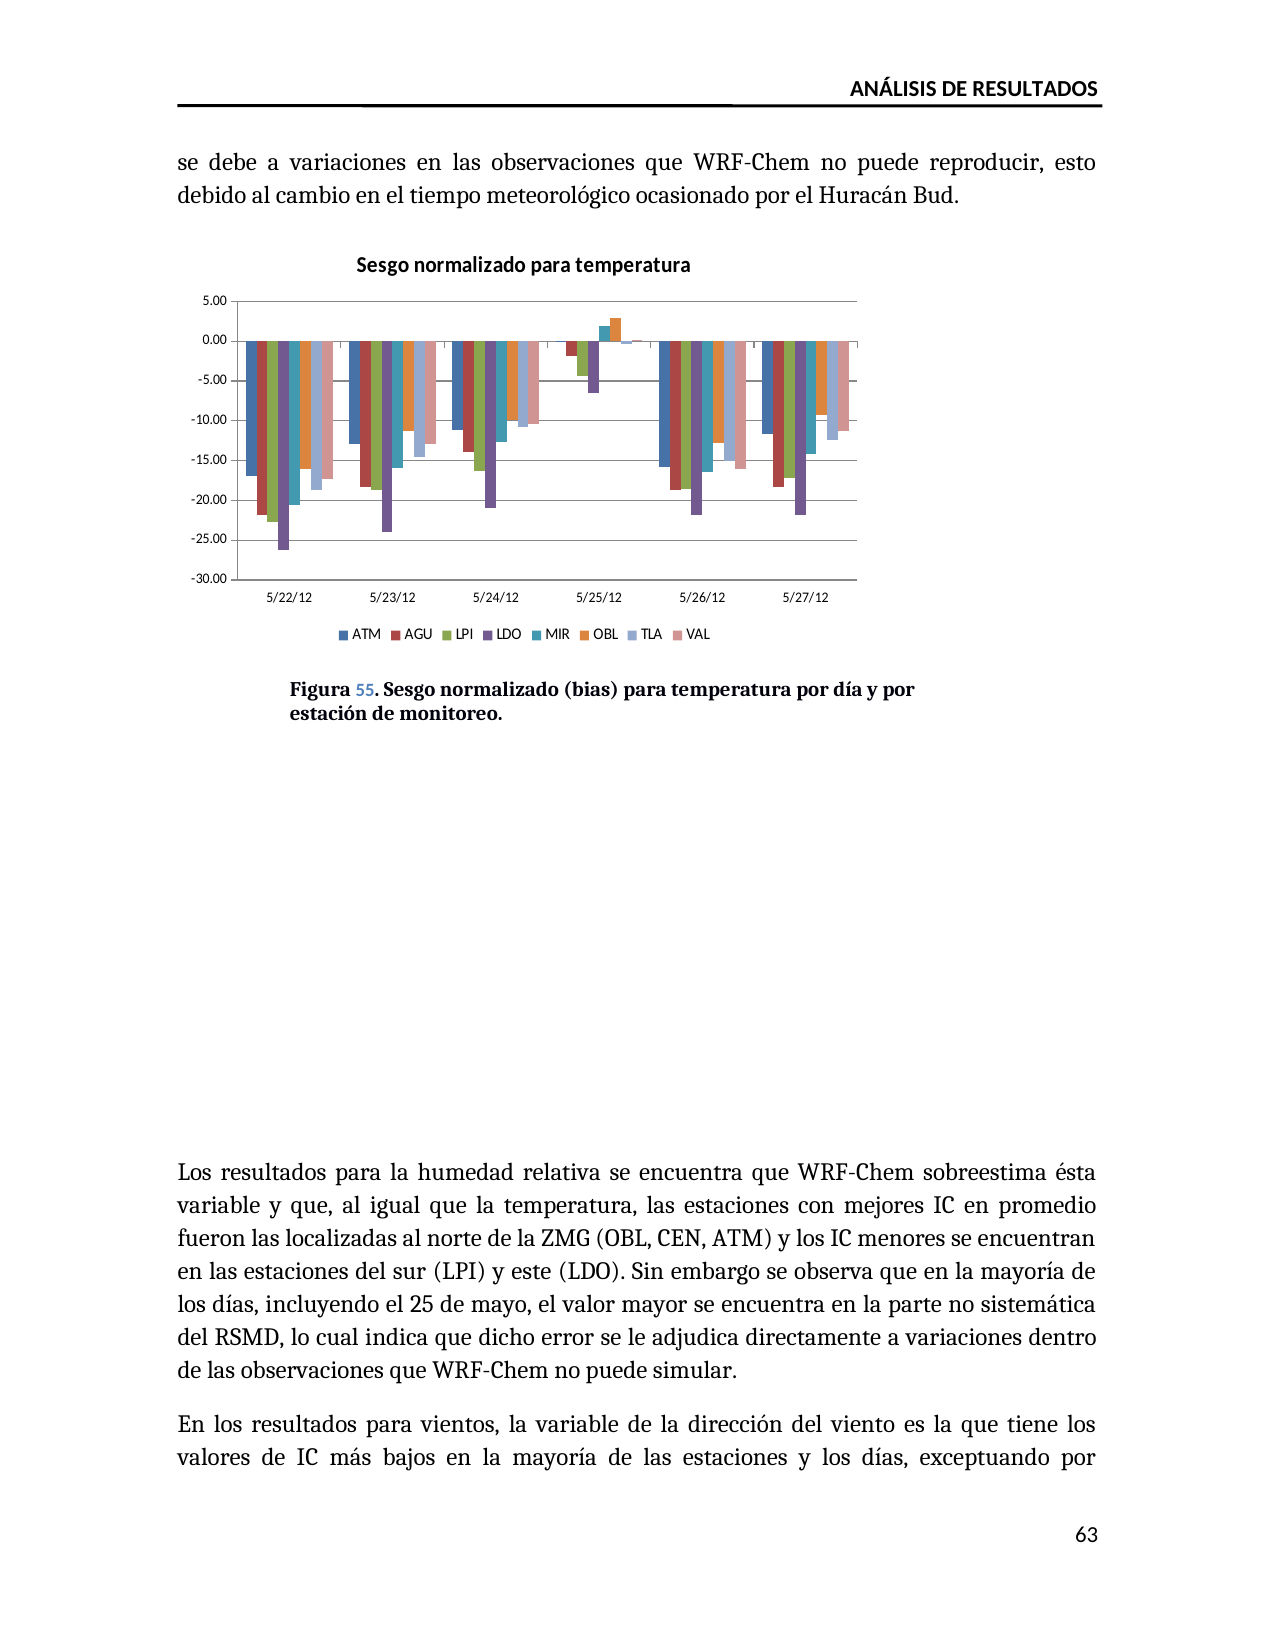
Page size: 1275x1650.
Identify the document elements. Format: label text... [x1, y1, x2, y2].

text Los resultados para la humedad relativa se encuentra que WRF-Chem sobreestima ésta variable y que, al igual que la temperatura, las estaciones con mejores IC en promedio fueron las localizadas al norte de la ZMG (OBL, CEN, ATM) y los IC menores se encuentran en las estaciones del sur (LPI) y este (LDO). Sin embargo se observa que en la mayoría de los días, incluyendo el 25 de mayo, el valor mayor se encuentra en la parte no sistemática del RSMD, lo cual indica que dicho error se le adjudica directamente a variaciones dentro de las observaciones que WRF-Chem no puede simular. [177, 1158, 1098, 1384]
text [177, 1409, 1098, 1471]
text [177, 148, 1098, 209]
